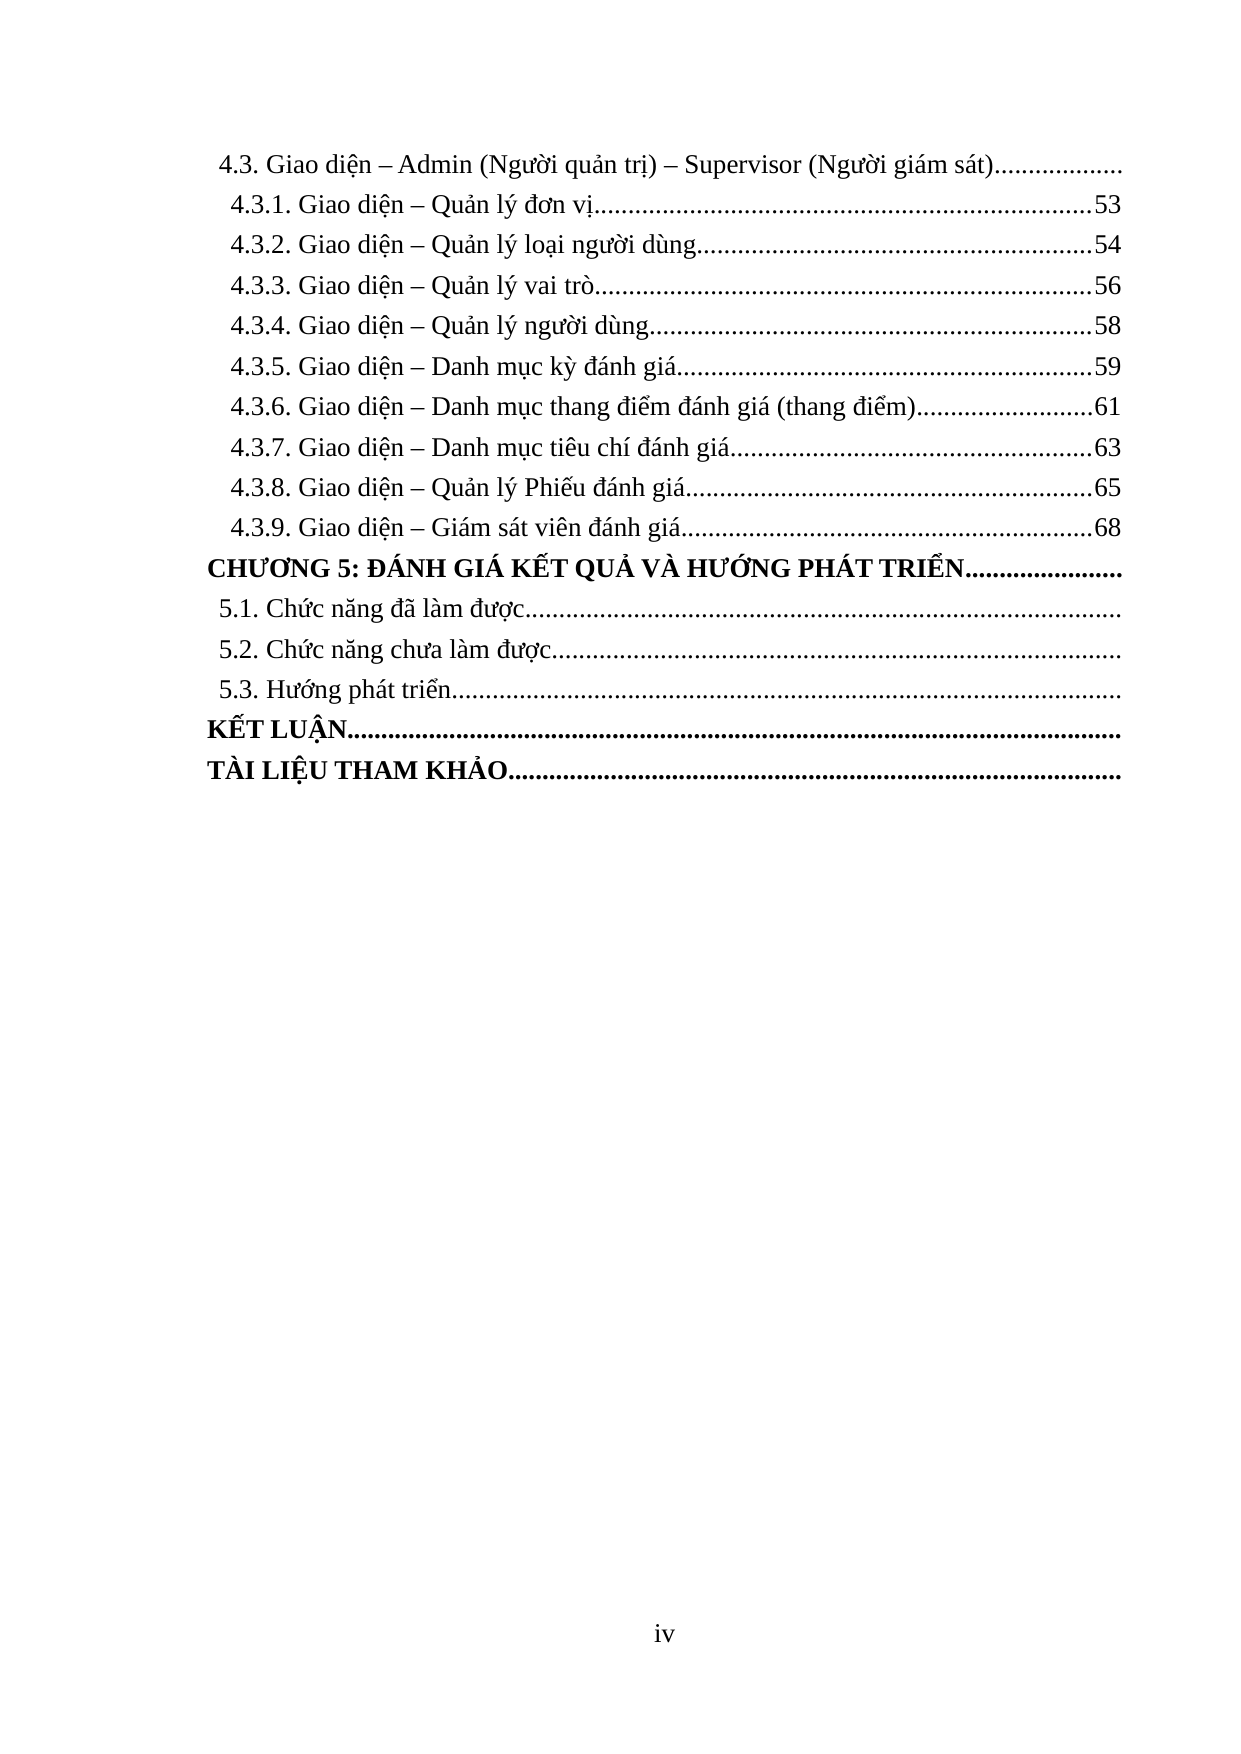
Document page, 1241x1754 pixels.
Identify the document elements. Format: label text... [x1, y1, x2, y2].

text 4.3.7. Giao diện – Danh mục tiêu chí đánh giá 63 [207, 431, 1122, 462]
text KẾT LUẬN 71 [207, 713, 1122, 745]
text CHƯƠNG 5: ĐÁNH GIÁ KẾT QUẢ VÀ HƯỚNG PHÁT TRIỂN 69 [207, 552, 1122, 583]
text 4.3.8. Giao diện – Quản lý Phiếu đánh giá 65 [207, 471, 1122, 502]
text 4.3.4. Giao diện – Quản lý người dùng 58 [207, 309, 1122, 341]
text TÀI LIỆU THAM KHẢO 72 [207, 754, 1122, 785]
text 4.3.5. Giao diện – Danh mục kỳ đánh giá 59 [207, 350, 1122, 381]
text 5.1. Chức năng đã làm được 69 [207, 592, 1122, 623]
text 4.3.1. Giao diện – Quản lý đơn vị 53 [207, 188, 1122, 219]
text 4.3.2. Giao diện – Quản lý loại người dùng 54 [207, 228, 1122, 260]
text 5.3. Hướng phát triển 70 [207, 673, 1122, 704]
text 4.3.9. Giao diện – Giám sát viên đánh giá 68 [207, 511, 1122, 543]
text 4.3. Giao diện – Admin (Người quản trị) – Supervisor (Người giám sát) 53 [207, 148, 1122, 179]
text 5.2. Chức năng chưa làm được 69 [207, 633, 1122, 664]
text 4.3.6. Giao diện – Danh mục thang điểm đánh giá (thang điểm) 61 [207, 390, 1122, 421]
text 4.3.3. Giao diện – Quản lý vai trò 56 [207, 269, 1122, 300]
